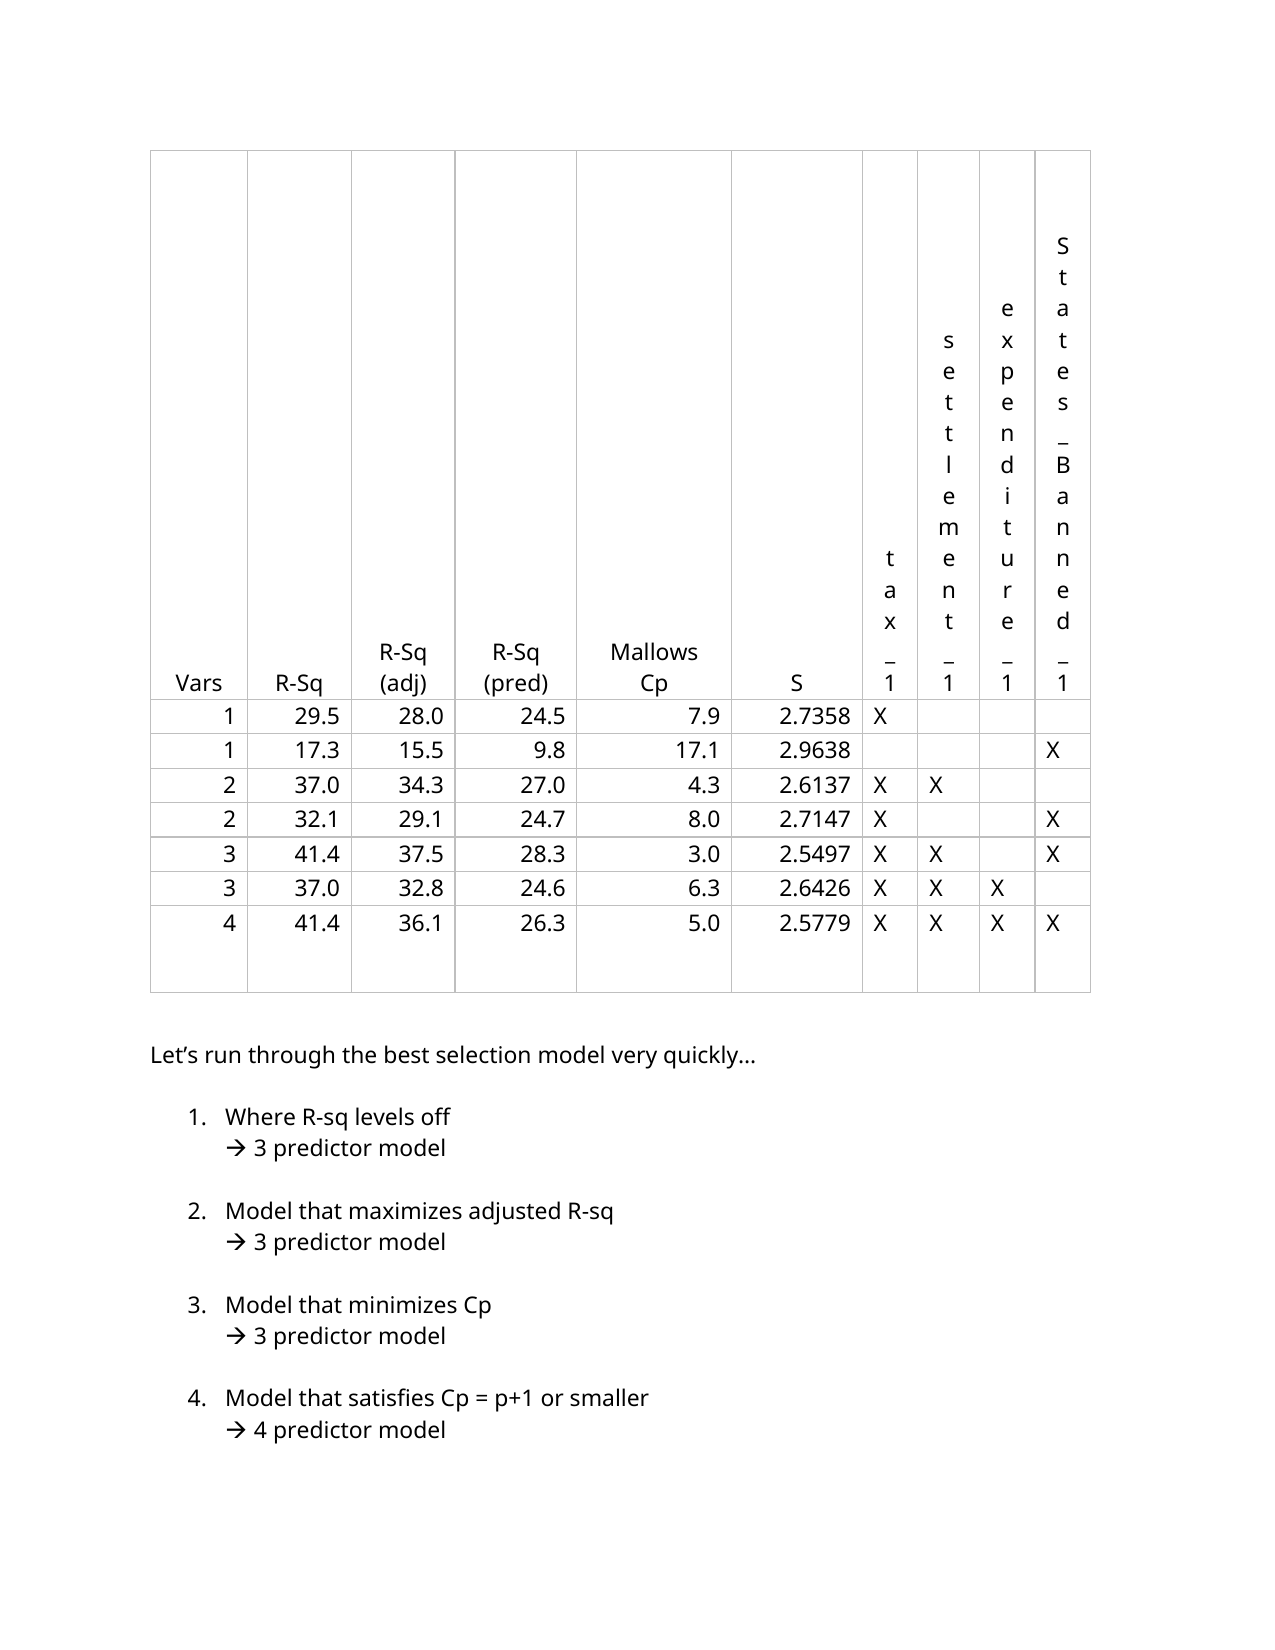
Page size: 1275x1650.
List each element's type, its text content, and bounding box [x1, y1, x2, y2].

table_cell 2.6137 [732, 769, 862, 802]
table_cell 37.0 [248, 769, 351, 802]
table_cell X [863, 872, 917, 905]
table_cell 1 [151, 700, 247, 733]
table_cell 15.5 [352, 734, 454, 767]
table_cell 41.4 [248, 906, 351, 992]
table_cell 24.7 [456, 803, 576, 836]
table_header Vars [151, 151, 247, 698]
table_header R-Sq [248, 151, 351, 698]
list 3 predictor model [225, 1226, 1125, 1257]
table_cell [1036, 769, 1090, 802]
table_cell X [1036, 734, 1090, 767]
table_cell 36.1 [352, 906, 454, 992]
table_cell 9.8 [456, 734, 576, 767]
table_cell [980, 803, 1034, 836]
table_cell 32.8 [352, 872, 454, 905]
table_cell X [1036, 838, 1090, 871]
list Where R-sq levels off [187, 1101, 1125, 1132]
table_cell 29.5 [248, 700, 351, 733]
table_cell 17.3 [248, 734, 351, 767]
table_cell 37.0 [248, 872, 351, 905]
table_cell 1 [151, 734, 247, 767]
table_cell 2.5779 [732, 906, 862, 992]
list 3 predictor model [225, 1320, 1125, 1351]
table_cell [980, 734, 1034, 767]
table_cell 34.3 [352, 769, 454, 802]
table_cell [1036, 872, 1090, 905]
table_cell X [918, 769, 979, 802]
table_cell [918, 700, 979, 733]
table_cell 17.1 [577, 734, 731, 767]
table_cell 28.0 [352, 700, 454, 733]
table_header e x p e n d i t u r e _ 1 [980, 151, 1034, 698]
table_cell 2 [151, 803, 247, 836]
table_cell X [863, 906, 917, 992]
table_cell 29.1 [352, 803, 454, 836]
table_cell X [918, 838, 979, 871]
table_cell 24.6 [456, 872, 576, 905]
table_cell 24.5 [456, 700, 576, 733]
table_header s e t t l e m e n t _ 1 [918, 151, 979, 698]
table_cell 2.5497 [732, 838, 862, 871]
table_cell X [980, 906, 1034, 992]
list 4 predictor model [225, 1414, 1125, 1445]
table_header Mallows Cp [577, 151, 731, 698]
table_cell 2.9638 [732, 734, 862, 767]
table_cell 37.5 [352, 838, 454, 871]
table_cell [980, 700, 1034, 733]
table_cell 3 [151, 872, 247, 905]
table_cell 7.9 [577, 700, 731, 733]
table_cell X [918, 872, 979, 905]
table_cell 3 [151, 838, 247, 871]
table_cell 41.4 [248, 838, 351, 871]
table_cell X [1036, 803, 1090, 836]
table_cell 26.3 [456, 906, 576, 992]
table_cell [980, 769, 1034, 802]
table_header S t a t e s _ B a n n e d _ 1 [1036, 151, 1090, 698]
table_header t a x _ 1 [863, 151, 917, 698]
table_cell 28.3 [456, 838, 576, 871]
table_cell 4.3 [577, 769, 731, 802]
table_cell X [863, 700, 917, 733]
table_cell 2.7147 [732, 803, 862, 836]
table_cell [918, 803, 979, 836]
table_cell 3.0 [577, 838, 731, 871]
table_cell X [980, 872, 1034, 905]
table_cell 4 [151, 906, 247, 992]
list Model that satisfies Cp = p+1 or smaller [187, 1382, 1125, 1414]
table_cell 27.0 [456, 769, 576, 802]
table_cell [1036, 700, 1090, 733]
table_cell 2.6426 [732, 872, 862, 905]
list Model that maximizes adjusted R-sq [187, 1195, 1125, 1226]
list 3 predictor model [225, 1132, 1125, 1164]
table_cell 2 [151, 769, 247, 802]
table_header S [732, 151, 862, 698]
table_cell [863, 734, 917, 767]
table_cell X [863, 769, 917, 802]
table_cell X [1036, 906, 1090, 992]
table_cell [918, 734, 979, 767]
table_cell 5.0 [577, 906, 731, 992]
table_header R-Sq (adj) [352, 151, 454, 698]
table_cell 6.3 [577, 872, 731, 905]
table_cell X [863, 838, 917, 871]
table_cell 2.7358 [732, 700, 862, 733]
list Model that minimizes Cp [187, 1289, 1125, 1320]
table_cell X [863, 803, 917, 836]
table_cell [980, 838, 1034, 871]
table_header R-Sq (pred) [456, 151, 576, 698]
table_cell 32.1 [248, 803, 351, 836]
text Let’s run through the best selection model very quickly… [150, 1039, 1125, 1070]
table_cell X [918, 906, 979, 992]
table_cell 8.0 [577, 803, 731, 836]
